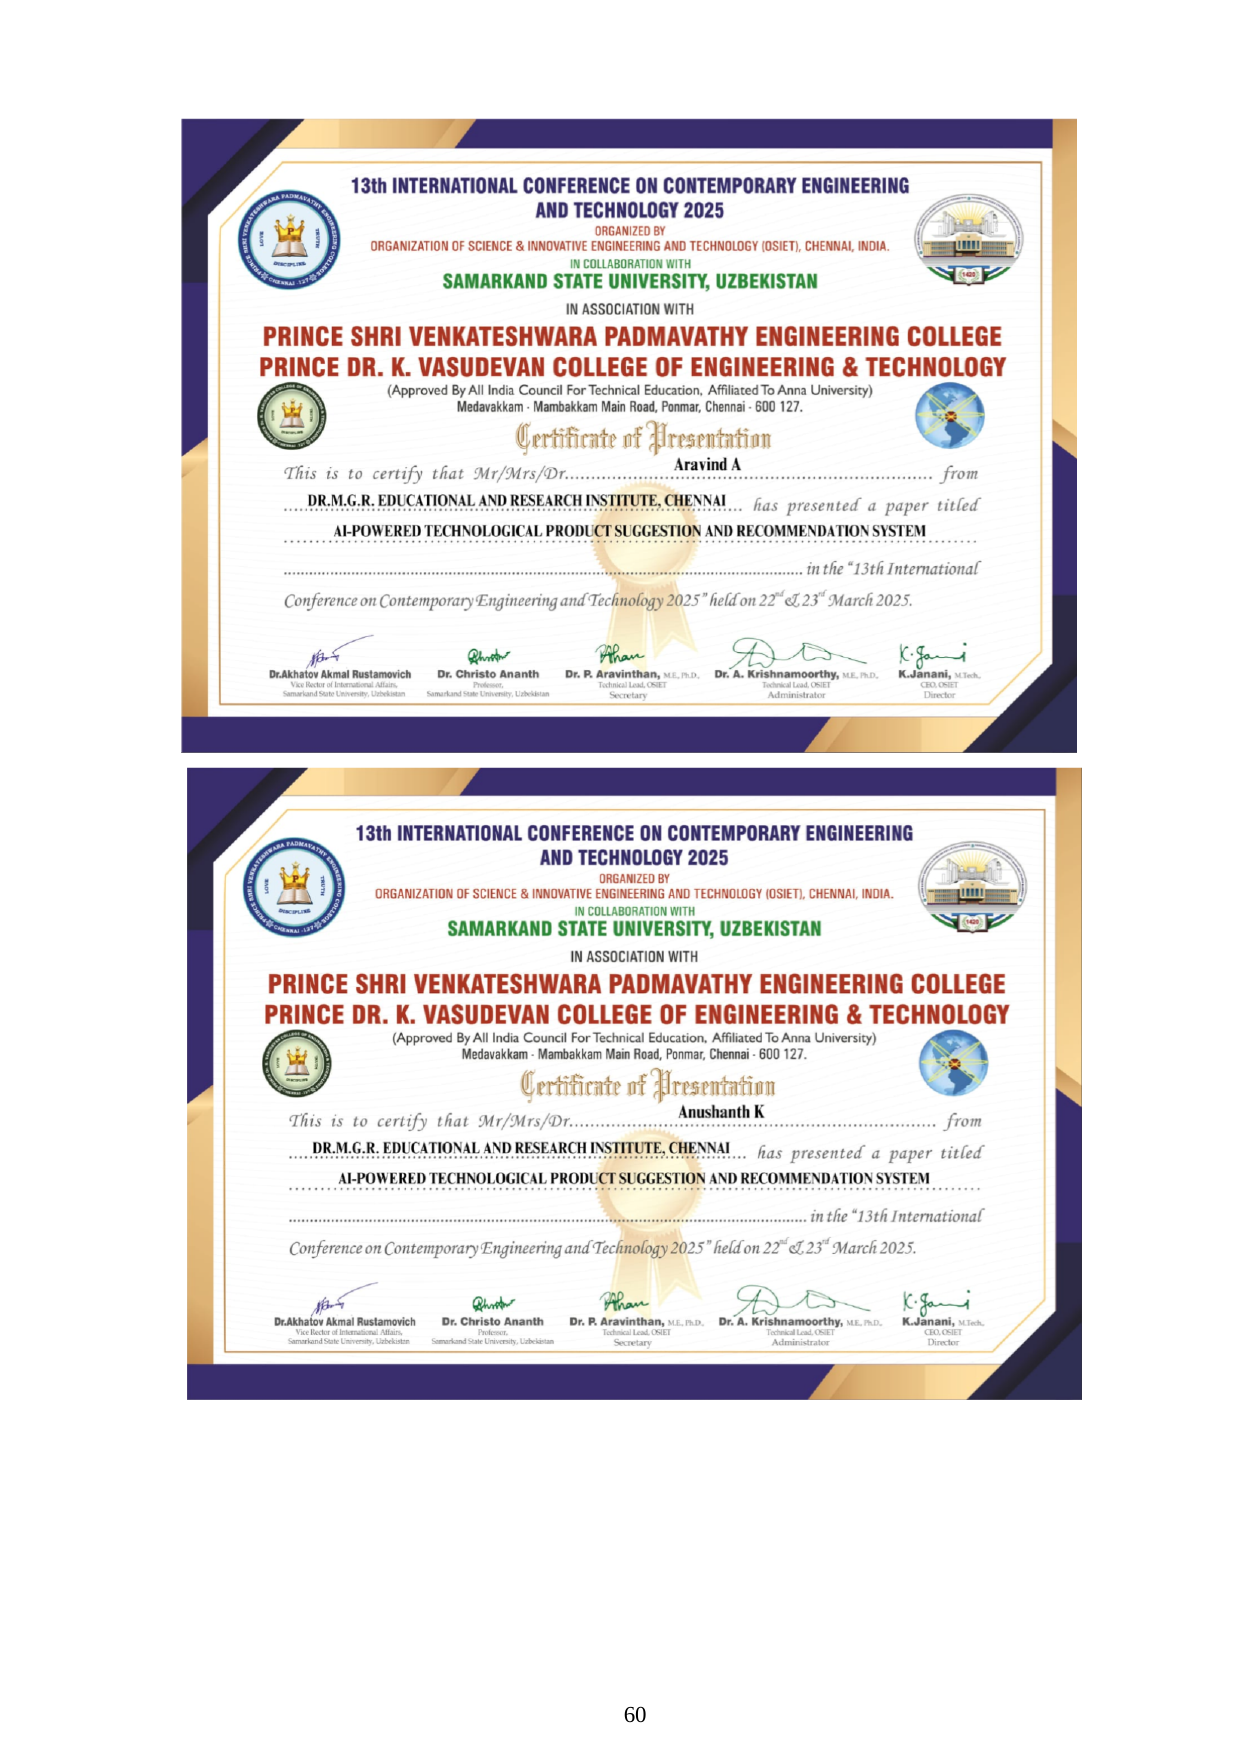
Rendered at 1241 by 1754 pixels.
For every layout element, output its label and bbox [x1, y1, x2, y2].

picture [182, 119, 1077, 752]
picture [188, 768, 1082, 1400]
